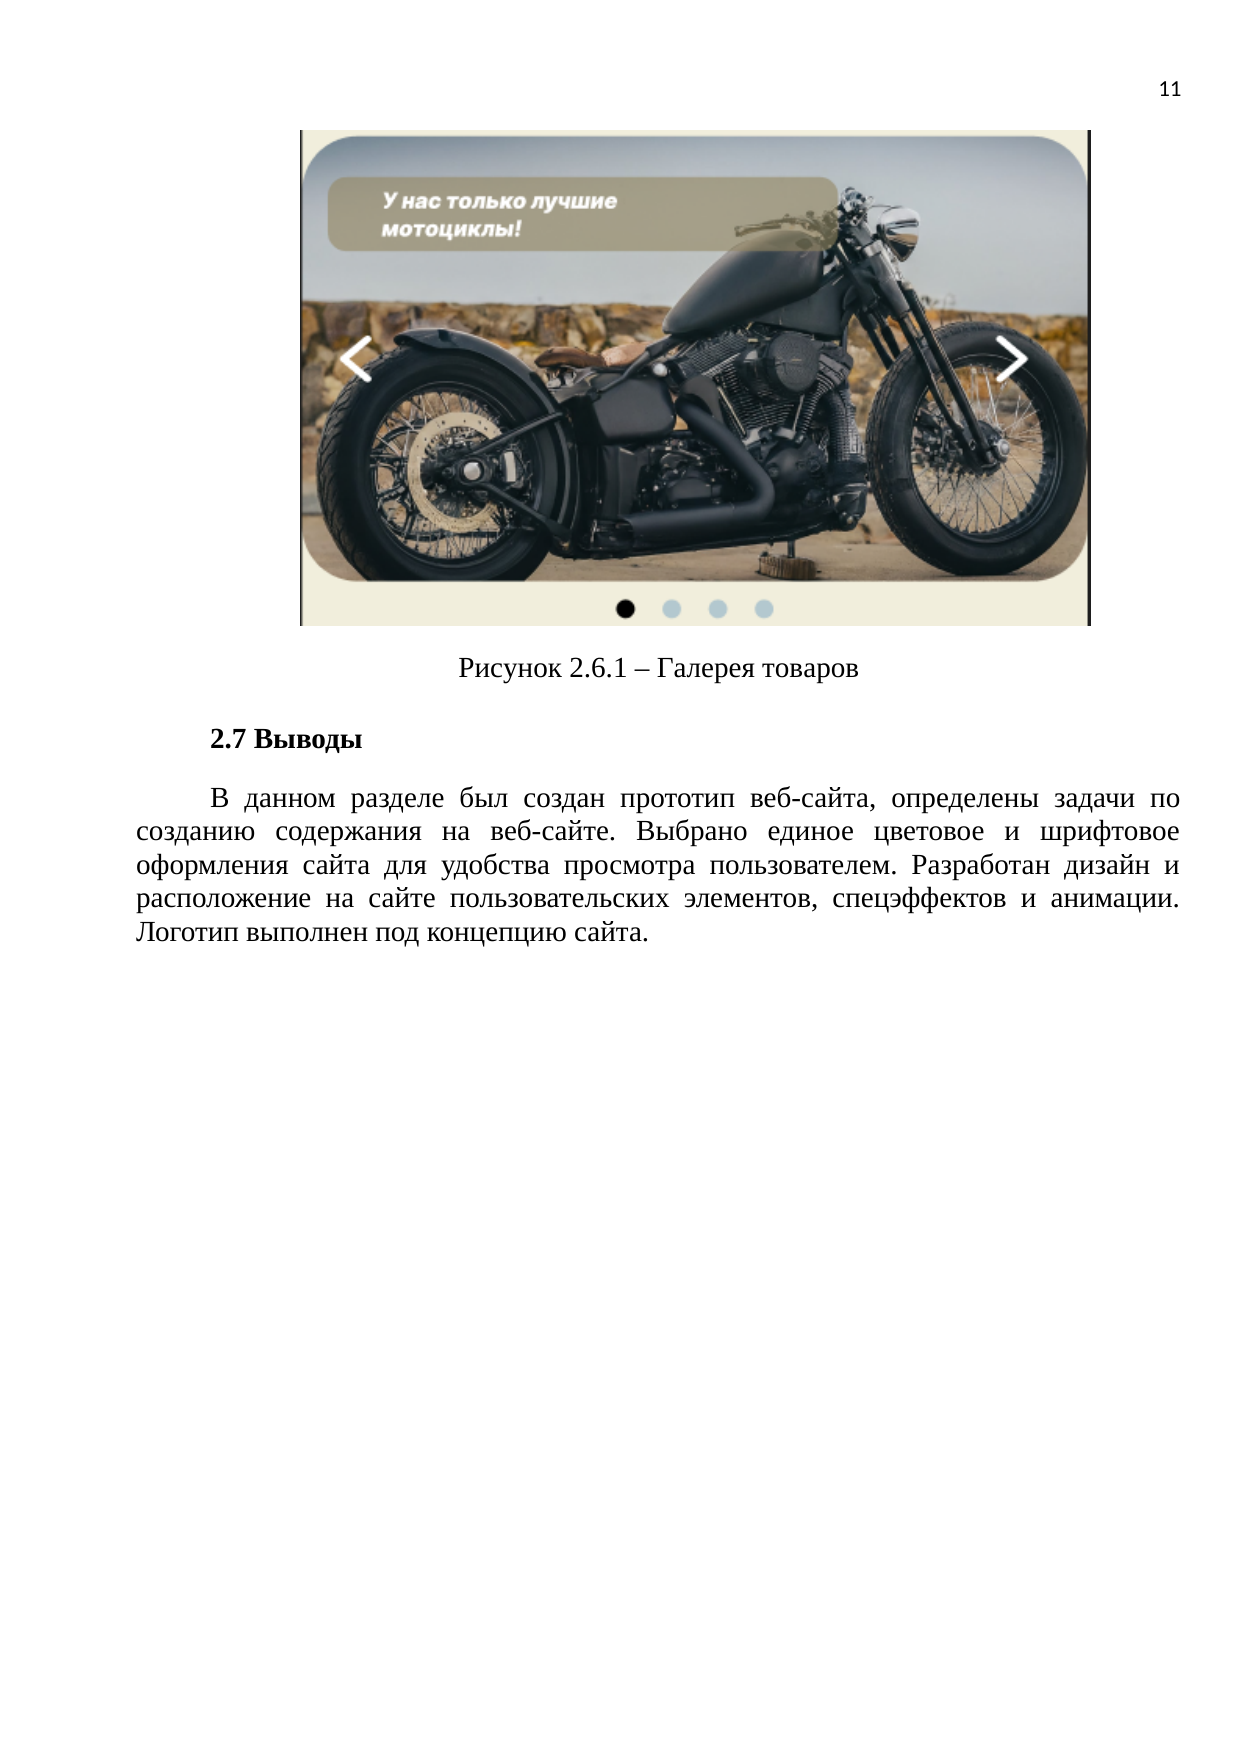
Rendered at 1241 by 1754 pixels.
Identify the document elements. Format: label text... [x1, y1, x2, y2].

text В данном разделе был создан прототип веб-сайта, определены задачи по созданию содержания на веб-сайте. Выбрано единое цветовое и шрифтовое оформления сайта для удобства просмотра пользователем. Разработан дизайн и расположение на сайте пользовательских элементов, спецэффектов и анимации. Логотип выполнен под концепцию сайта. [136, 780, 1181, 947]
text Рисунок 2.6.1 – Галерея товаров [136, 650, 1181, 684]
picture [300, 130, 1091, 626]
text 2.7 Выводы [136, 721, 1181, 755]
